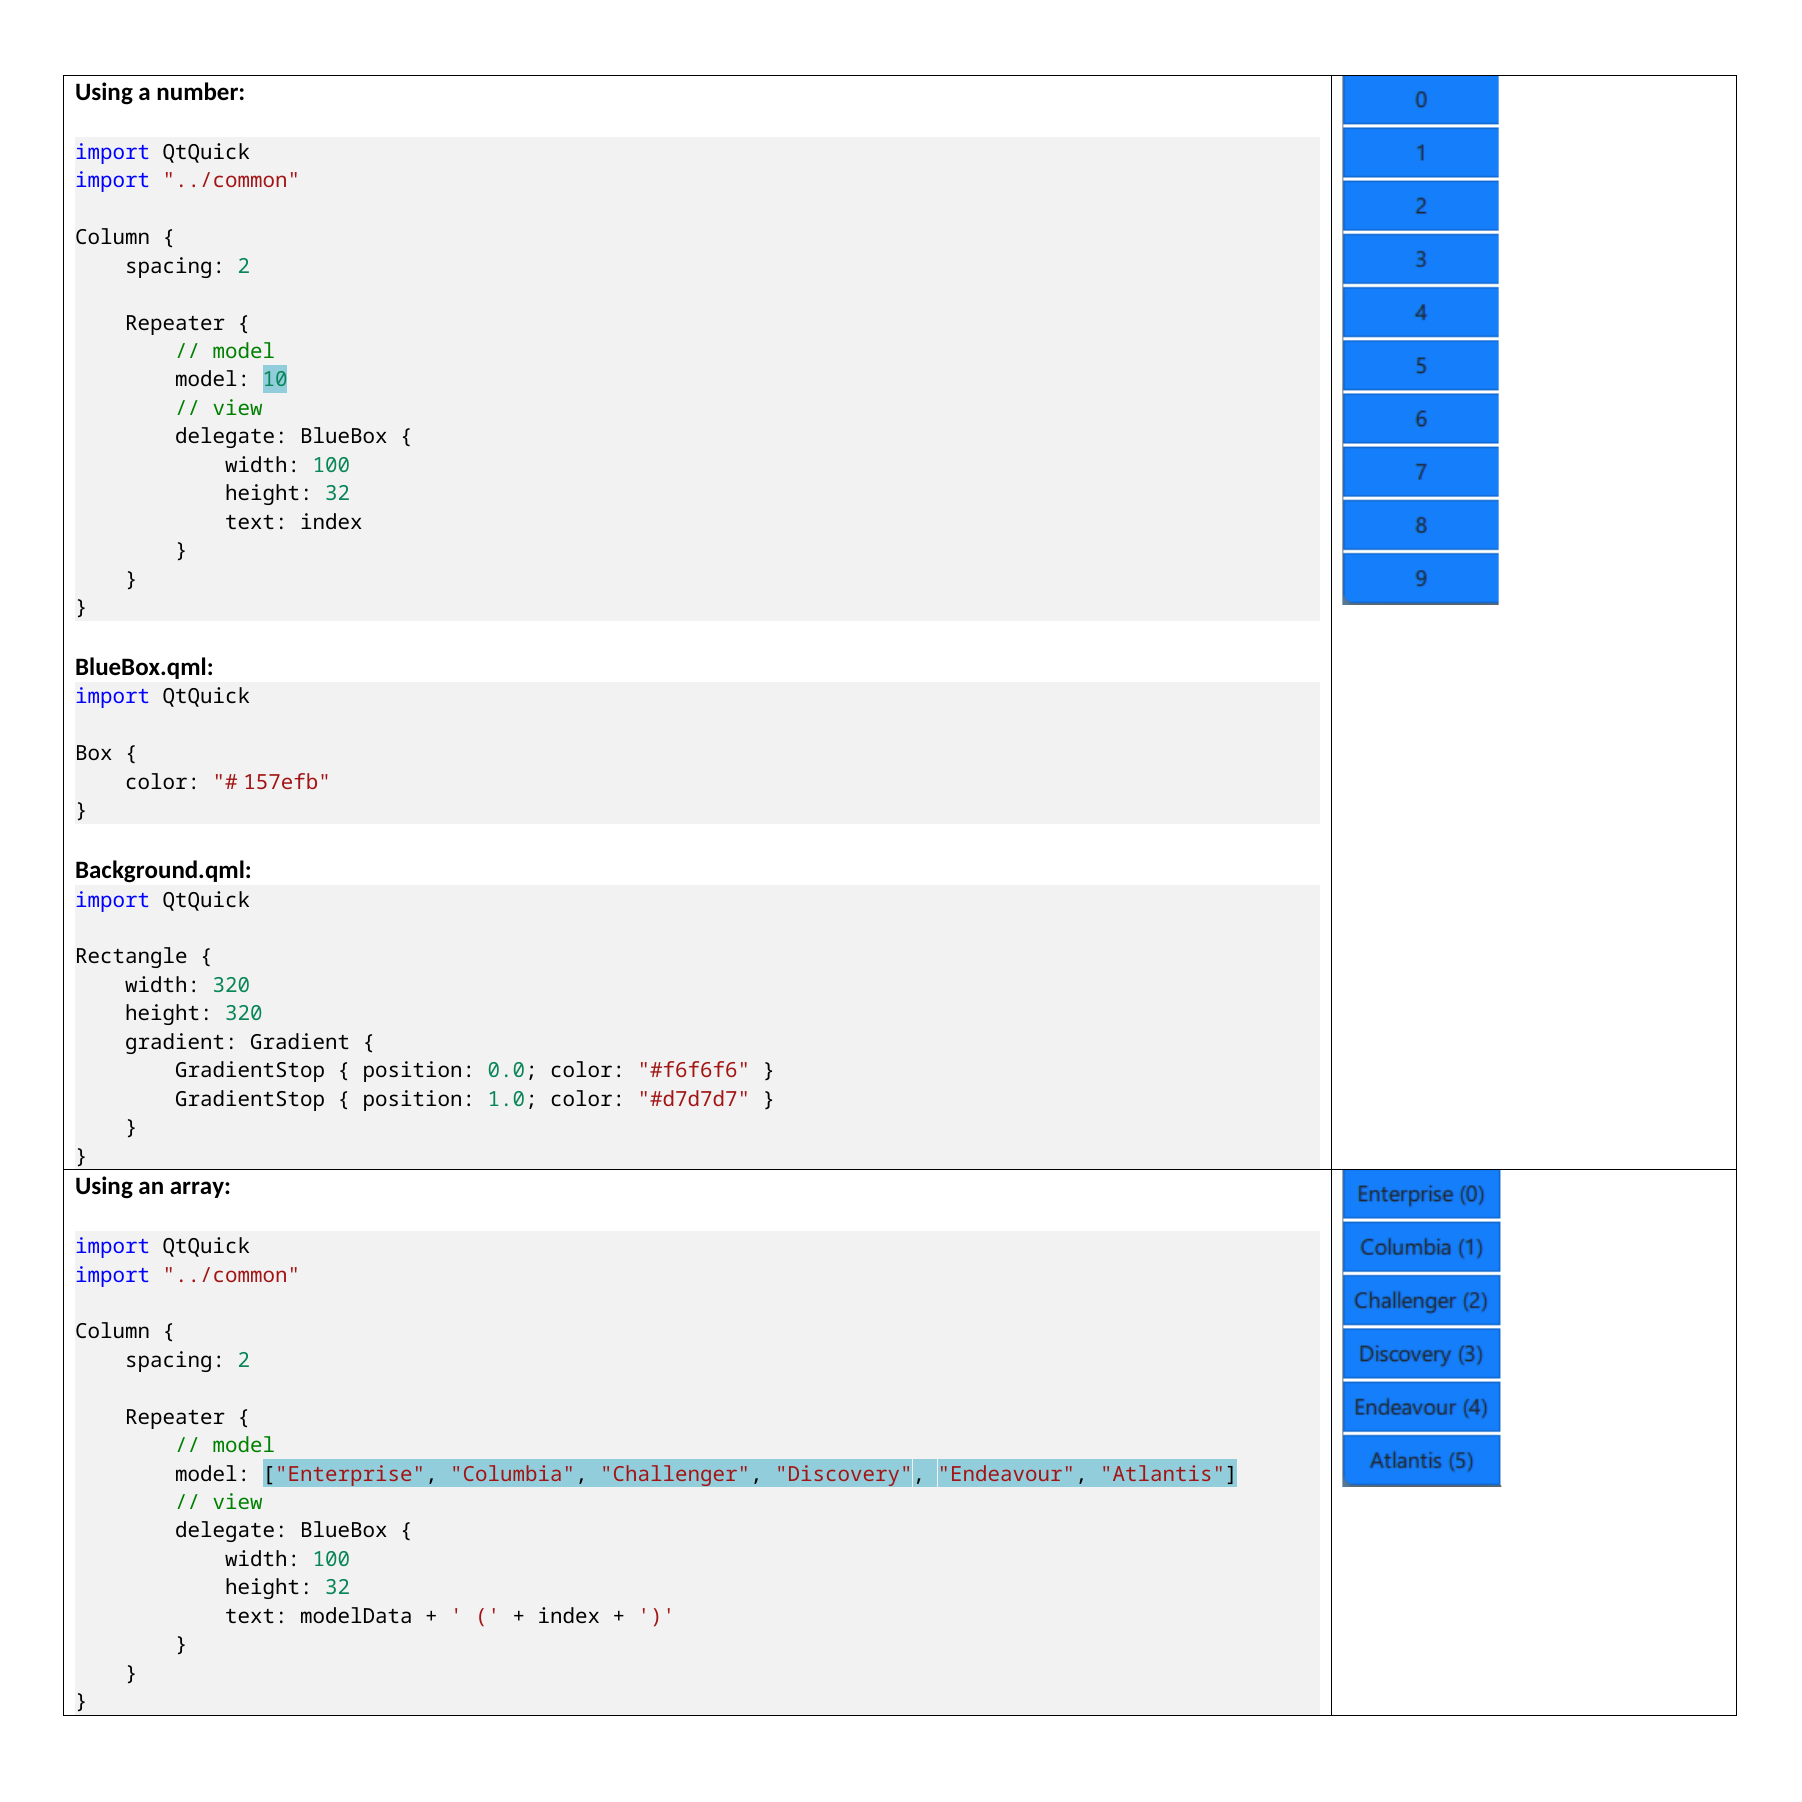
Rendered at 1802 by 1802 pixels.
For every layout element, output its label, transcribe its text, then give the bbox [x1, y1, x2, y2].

table_cell [1332, 1170, 1736, 1715]
table_cell Using an array: import QtQuick import "../common" Column { spacing: 2 Repeater { // model model: ["Enterprise", "Columbia", "Challenger", "Discovery", "Endeavour", "Atlantis"] // view delegate: BlueBox { width: 100 height: 32 text: modelData + ' (' + index + ')' } } } [64, 1170, 1331, 1715]
table_header [1332, 76, 1736, 1169]
picture [1342, 1170, 1502, 1487]
table_header Using a number: import QtQuick import "../common" Column { spacing: 2 Repeater { // model model: 10 // view delegate: BlueBox { width: 100 height: 32 text: index } } } BlueBox.qml: import QtQuick Box { color: "# 157efb" } Background.qml: import QtQuick Rectangle { width: 320 height: 320 gradient: Gradient { GradientStop { position: 0.0; color: "#f6f6f6" } GradientStop { position: 1.0; color: "#d7d7d7" } } } [64, 76, 1331, 1169]
picture [1342, 76, 1499, 605]
